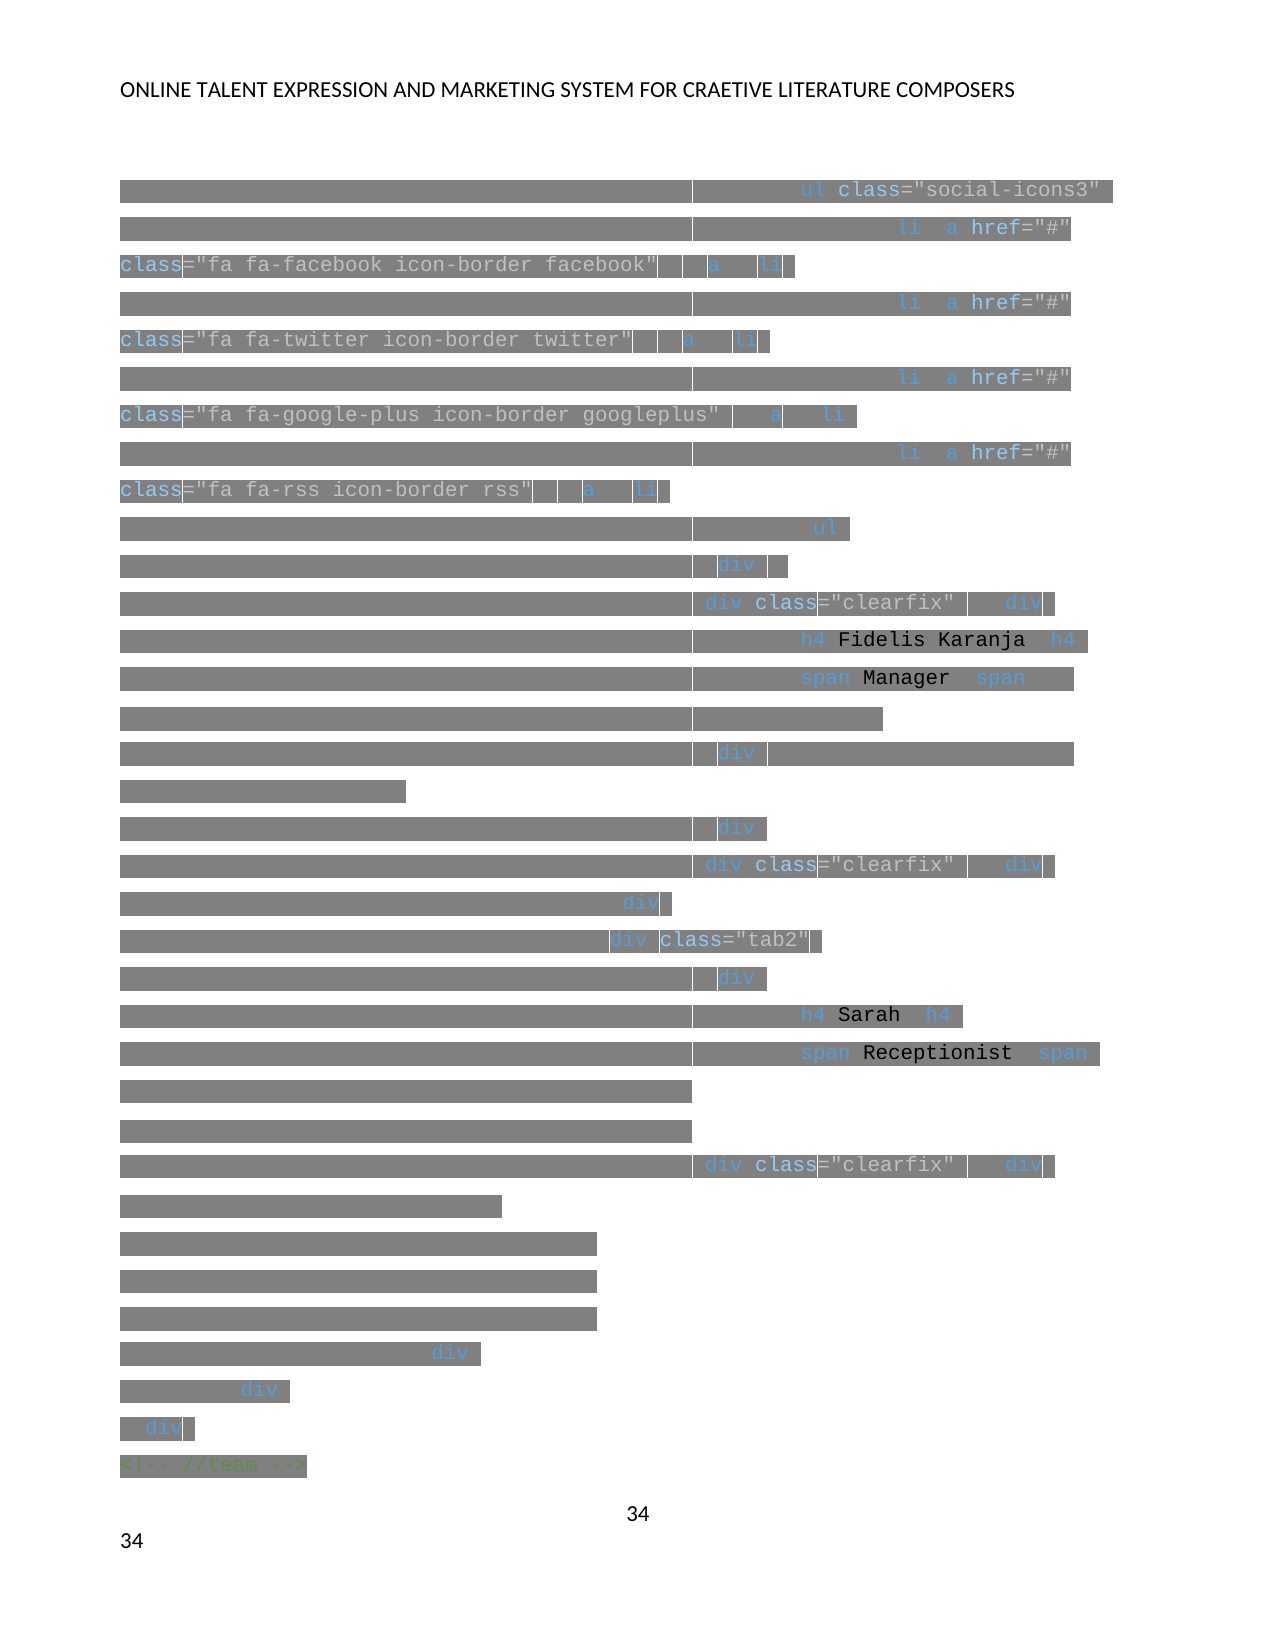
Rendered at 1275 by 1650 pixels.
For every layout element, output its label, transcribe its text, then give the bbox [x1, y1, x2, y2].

text <h4>Fidelis Karanja</h4> [120, 623, 1155, 660]
text </div> [120, 885, 1155, 923]
text <div class="clearfix"> </div> [120, 848, 1155, 885]
text </ul> [120, 510, 1155, 548]
text <li><a href="#" class="fa fa-facebook icon-border facebook"> </a></li> [120, 210, 1155, 285]
text <span>Manager</span> [120, 660, 1155, 698]
text </div> [120, 1373, 1155, 1410]
text <li><a href="#" class="fa fa-twitter icon-border twitter"> </a></li> [120, 285, 1155, 360]
text <ul class="social-icons3"> [120, 173, 1155, 210]
text <!-- //team --> [120, 1448, 1155, 1485]
text <li><a href="#" class="fa fa-rss icon-border rss"> </a></li> [120, 435, 1155, 510]
text </div> [120, 960, 1155, 998]
text </div> [120, 735, 1155, 810]
text </div> [120, 1410, 1155, 1448]
text <span>Receptionist</span> [120, 1035, 1155, 1110]
text </div> [120, 810, 1155, 848]
text <div class="clearfix"> </div> [120, 585, 1155, 623]
text <div class="tab2"> [120, 923, 1155, 960]
text </div> [120, 548, 1155, 585]
text <h4>Sarah</h4> [120, 998, 1155, 1035]
text <div class="clearfix"> </div> [120, 1148, 1155, 1185]
text <li><a href="#" class="fa fa-google-plus icon-border googleplus"> </a></li> [120, 360, 1155, 435]
text </div> [120, 1335, 1155, 1373]
